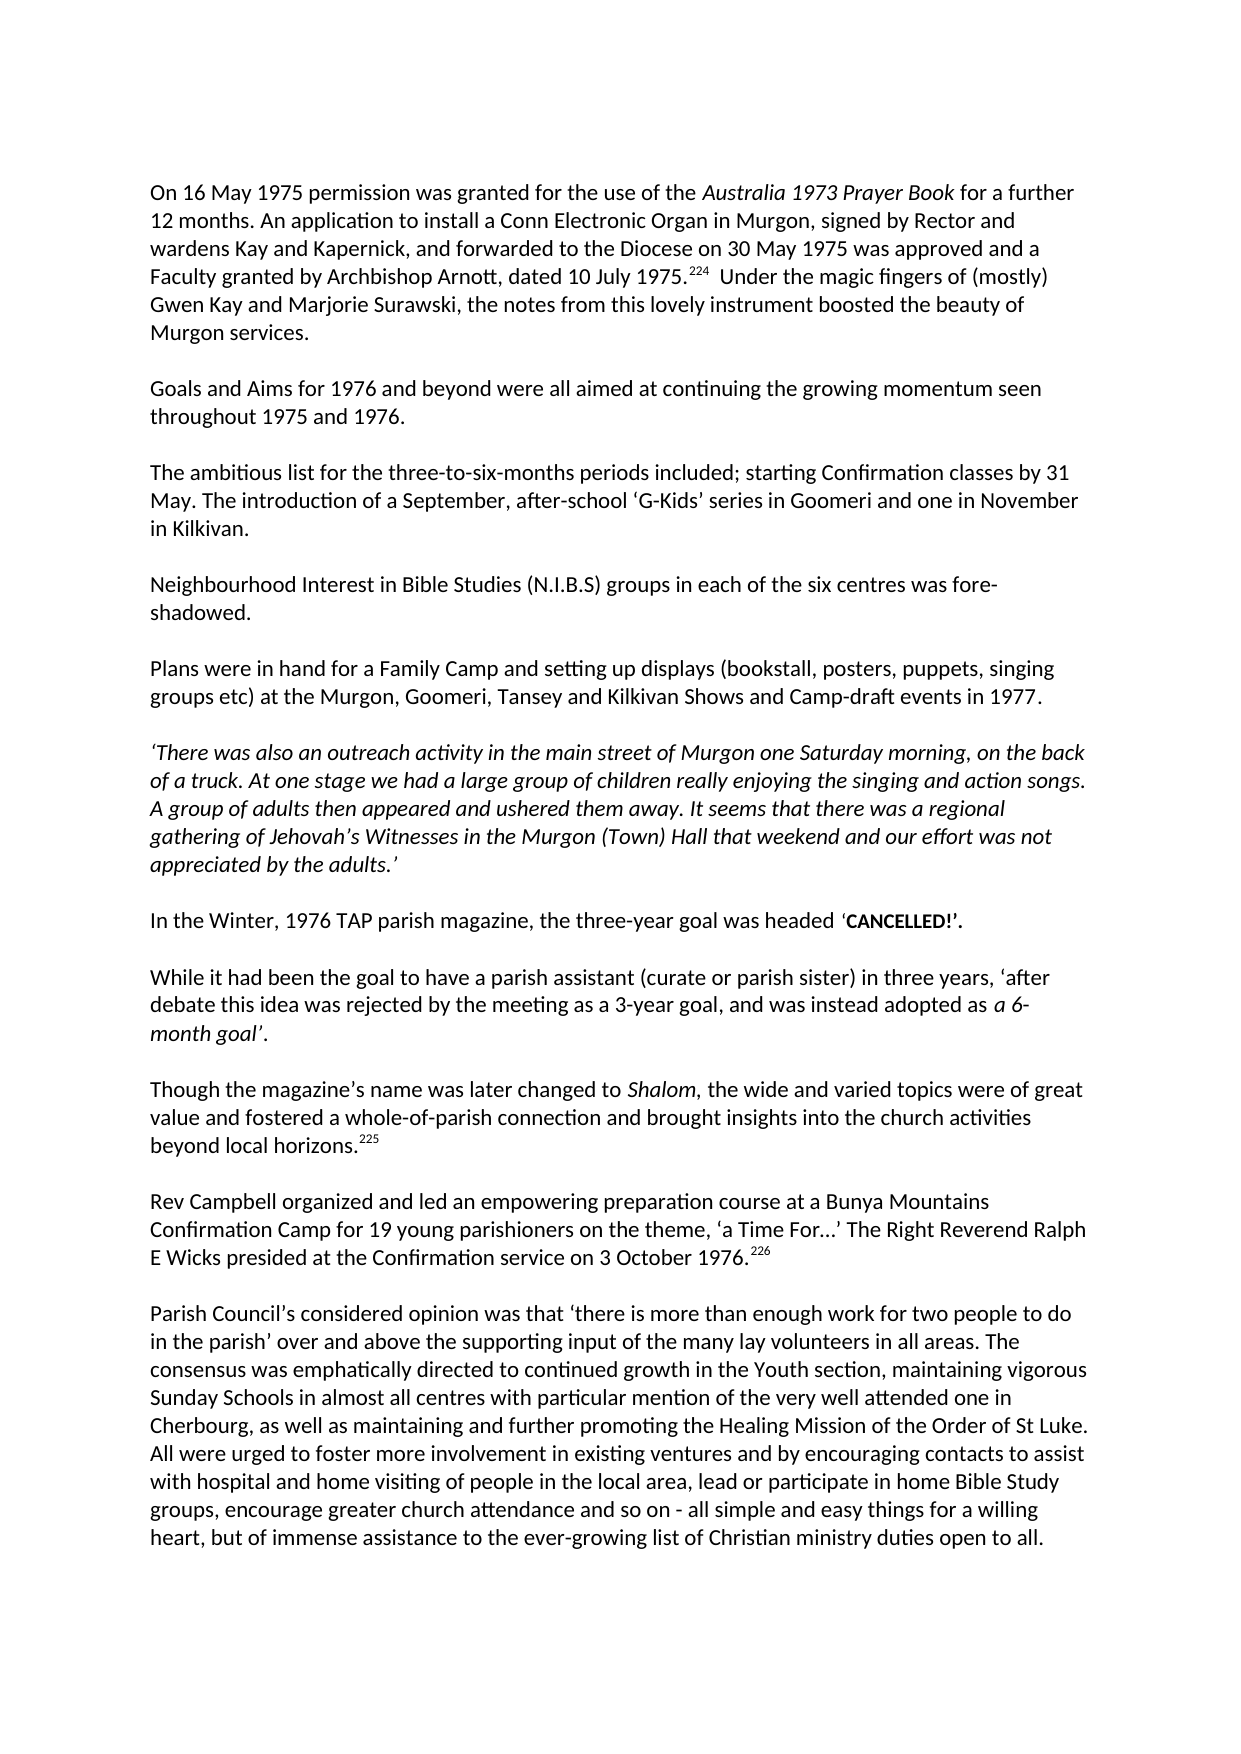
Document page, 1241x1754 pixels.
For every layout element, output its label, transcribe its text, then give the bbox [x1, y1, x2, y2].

text While it had been the goal to have a parish assistant (curate or parish sister) in three years, ‘after debate this idea was rejected by the meeting as a 3-year goal, and was instead adopted as a 6-month goal’. [150, 963, 1090, 1047]
text The ambitious list for the three-to-six-months periods included; starting Confirmation classes by 31 May. The introduction of a September, after-school ‘G-Kids’ series in Goomeri and one in November in Kilkivan. [150, 458, 1090, 542]
text Goals and Aims for 1976 and beyond were all aimed at continuing the growing momentum seen throughout 1975 and 1976. [150, 374, 1090, 430]
text ‘There was also an outreach activity in the main street of Murgon one Saturday morning, on the back of a truck. At one stage we had a large group of children really enjoying the singing and action songs. A group of adults then appeared and ushered them away. It seems that there was a regional gathering of Jehovah’s Witnesses in the Murgon (Town) Hall that weekend and our effort was not appreciated by the adults.’ [150, 738, 1090, 878]
text Though the magazine’s name was later changed to Shalom, the wide and varied topics were of great value and fostered a whole-of-parish connection and brought insights into the church activities beyond local horizons. [150, 1075, 1090, 1159]
text Rev Campbell organized and led an empowering preparation course at a Bunya Mountains Confirmation Camp for 19 young parishioners on the theme, ‘a Time For…’ The Right Reverend Ralph E Wicks presided at the Confirmation service on 3 October 1976. [150, 1187, 1090, 1271]
text Neighbourhood Interest in Bible Studies (N.I.B.S) groups in each of the six centres was fore-shadowed. [150, 570, 1090, 626]
text Parish Council’s considered opinion was that ‘there is more than enough work for two people to do in the parish’ over and above the supporting input of the many lay volunteers in all areas. The consensus was emphatically directed to continued growth in the Youth section, maintaining vigorous Sunday Schools in almost all centres with particular mention of the very well attended one in Cherbourg, as well as maintaining and further promoting the Healing Mission of the Order of St Luke. All were urged to foster more involvement in existing ventures and by encouraging contacts to assist with hospital and home visiting of people in the local area, lead or participate in home Bible Study groups, encourage greater church attendance and so on - all simple and easy things for a willing heart, but of immense assistance to the ever-growing list of Christian ministry duties open to all. [150, 1299, 1090, 1551]
text In the Winter, 1976 TAP parish magazine, the three-year goal was headed ‘CANCELLED!’. [150, 907, 1090, 934]
text On 16 May 1975 permission was granted for the use of the Australia 1973 Prayer Book for a further 12 months. An application to install a Conn Electronic Organ in Murgon, signed by Rector and wardens Kay and Kapernick, and forwarded to the Diocese on 30 May 1975 was approved and a Faculty granted by Archbishop Arnott, dated 10 July 1975. Under the magic fingers of (mostly) Gwen Kay and Marjorie Surawski, the notes from this lovely instrument boosted the beauty of Murgon services. [150, 178, 1090, 346]
text Plans were in hand for a Family Camp and setting up displays (bookstall, posters, puppets, singing groups etc) at the Murgon, Goomeri, Tansey and Kilkivan Shows and Camp-draft events in 1977. [150, 654, 1090, 710]
